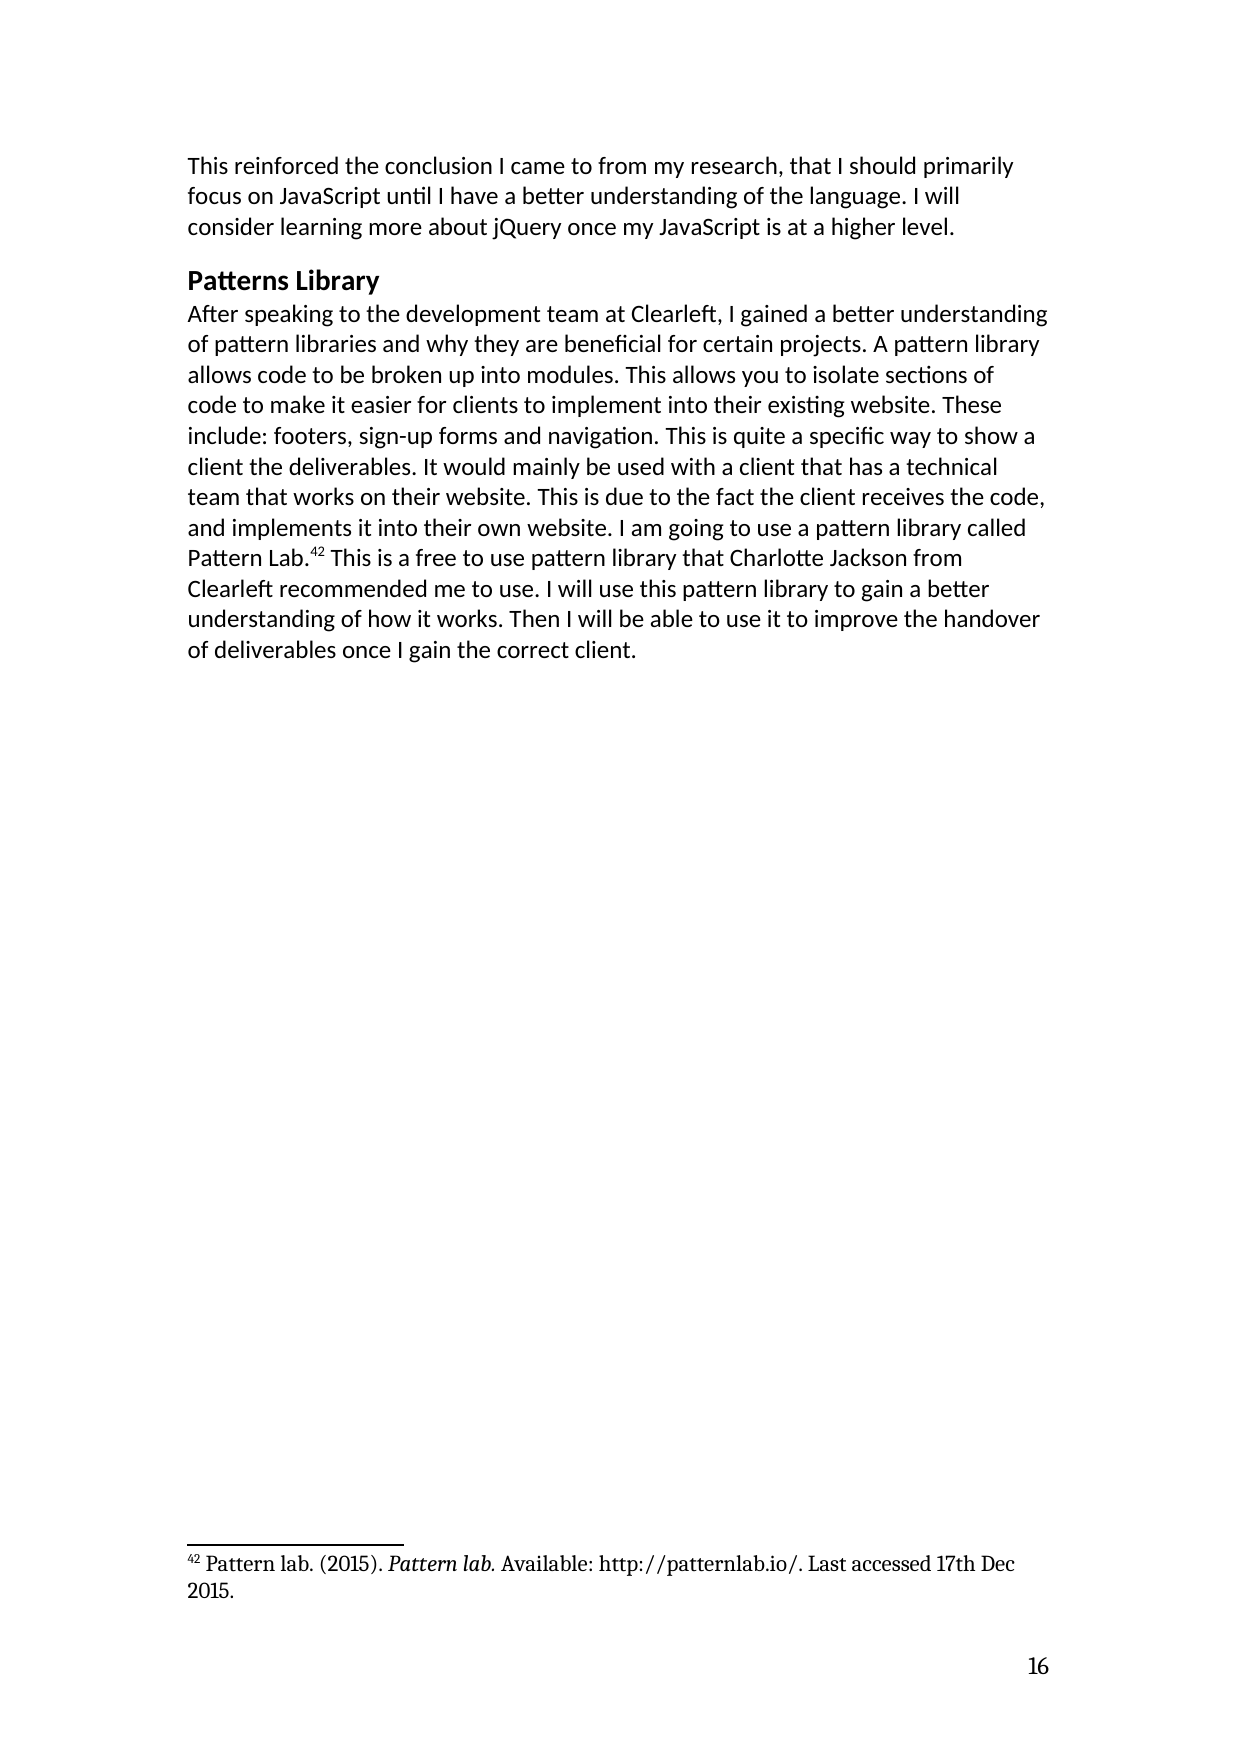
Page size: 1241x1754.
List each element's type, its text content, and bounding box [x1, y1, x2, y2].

text This reinforced the conclusion I came to from my research, that I should primarily focus on JavaScript until I have a better understanding of the language. I will consider learning more about jQuery once my JavaScript is at a higher level. [187, 150, 1049, 242]
text After speaking to the development team at Clearleft, I gained a better understanding of pattern libraries and why they are beneficial for certain projects. A pattern library allows code to be broken up into modules. This allows you to isolate sections of code to make it easier for clients to implement into their existing website. These include: footers, sign-up forms and navigation. This is quite a specific way to show a client the deliverables. It would mainly be used with a client that has a technical team that works on their website. This is due to the fact the client receives the code, and implements it into their own website. I am going to use a pattern library called Pattern Lab. This is a free to use pattern library that Charlotte Jackson from Clearleft recommended me to use. I will use this pattern library to gain a better understanding of how it works. Then I will be able to use it to improve the handover of deliverables once I gain the correct client. [187, 298, 1049, 664]
subtitle Patterns Library [187, 262, 1049, 298]
